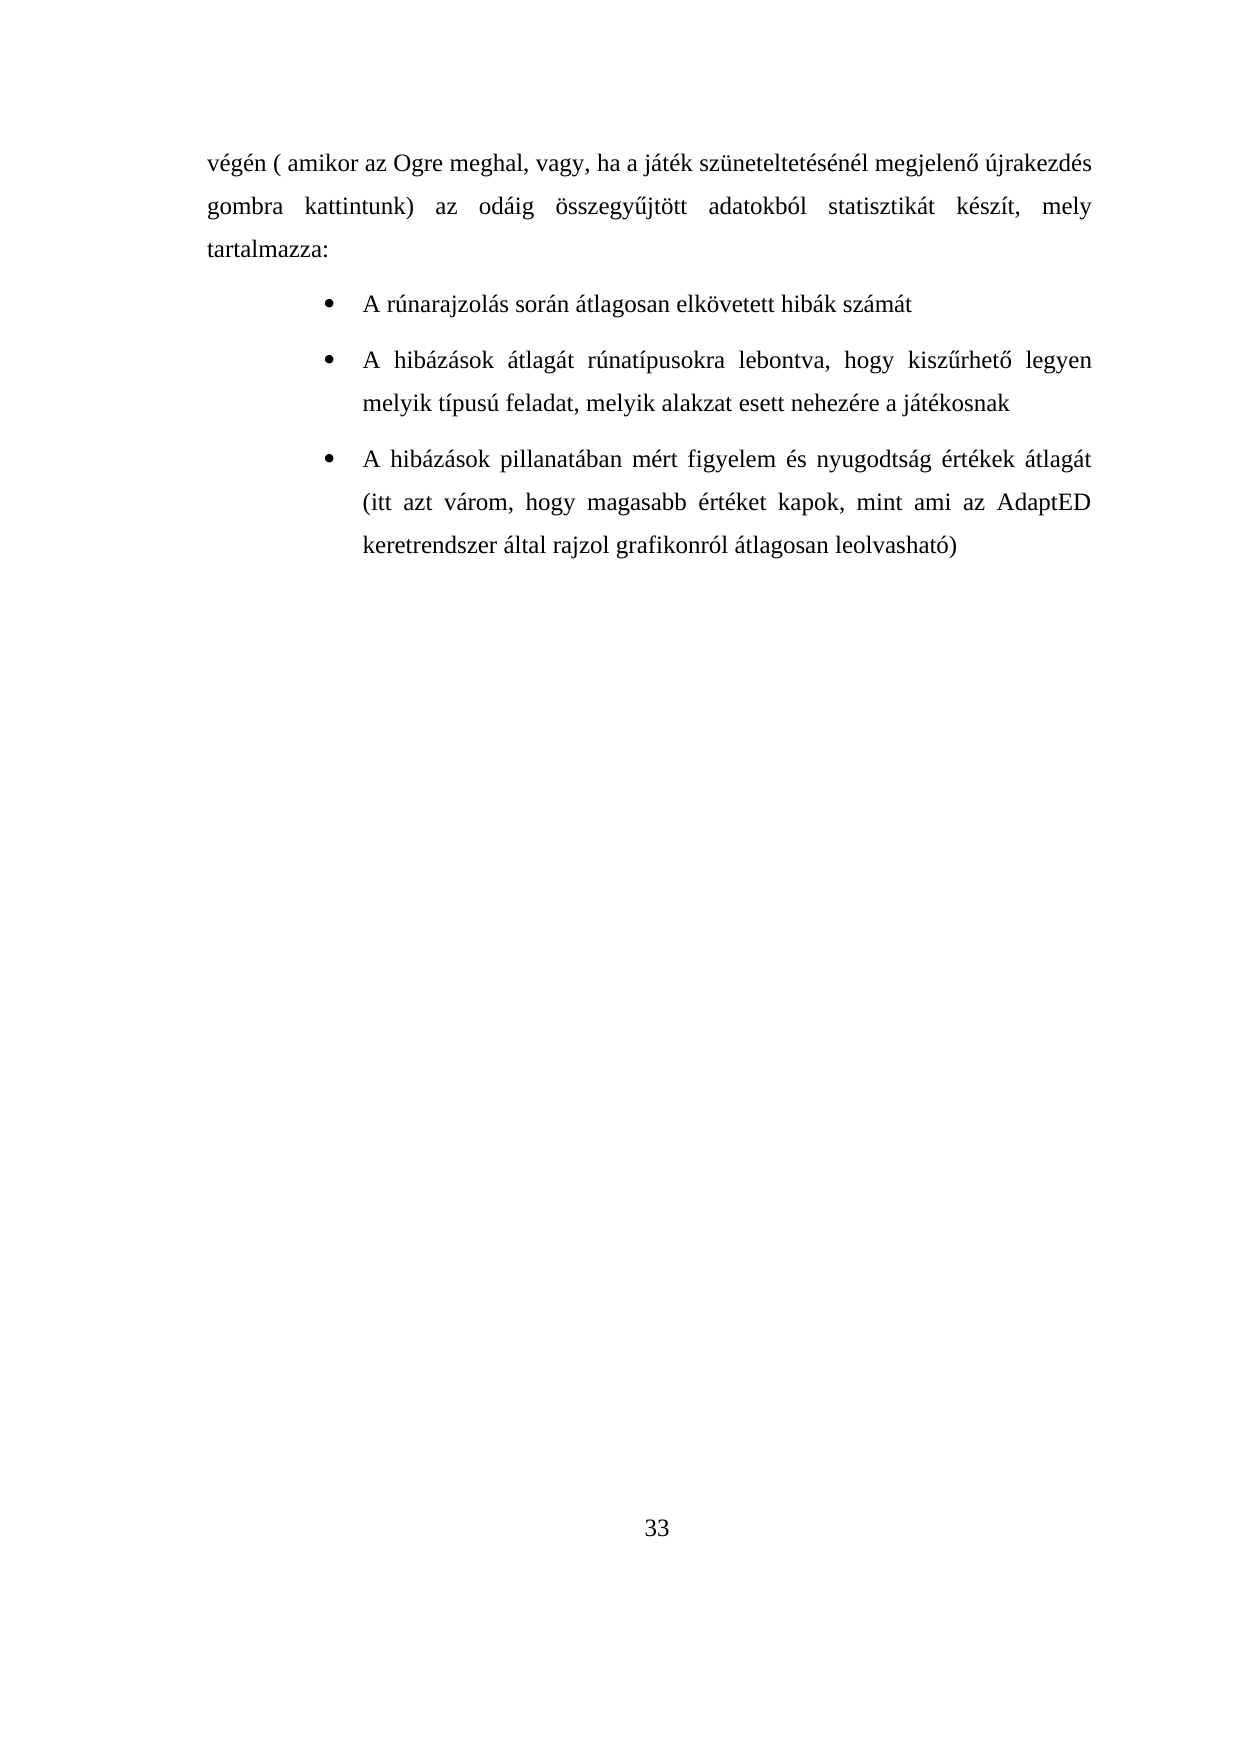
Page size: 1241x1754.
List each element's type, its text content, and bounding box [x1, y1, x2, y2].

list A hibázások átlagát rúnatípusokra lebontva, hogy kiszűrhető legyen melyik típusú feladat, melyik alakzat esett nehezére a játékosnak [325, 345, 1092, 417]
list A rúnarajzolás során átlagosan elkövetett hibák számát [325, 289, 1092, 318]
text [207, 148, 1092, 263]
list A hibázások pillanatában mért figyelem és nyugodtság értékek átlagát (itt azt várom, hogy magasabb értéket kapok, mint ami az AdaptED keretrendszer által rajzol grafikonról átlagosan leolvasható) [325, 444, 1092, 559]
